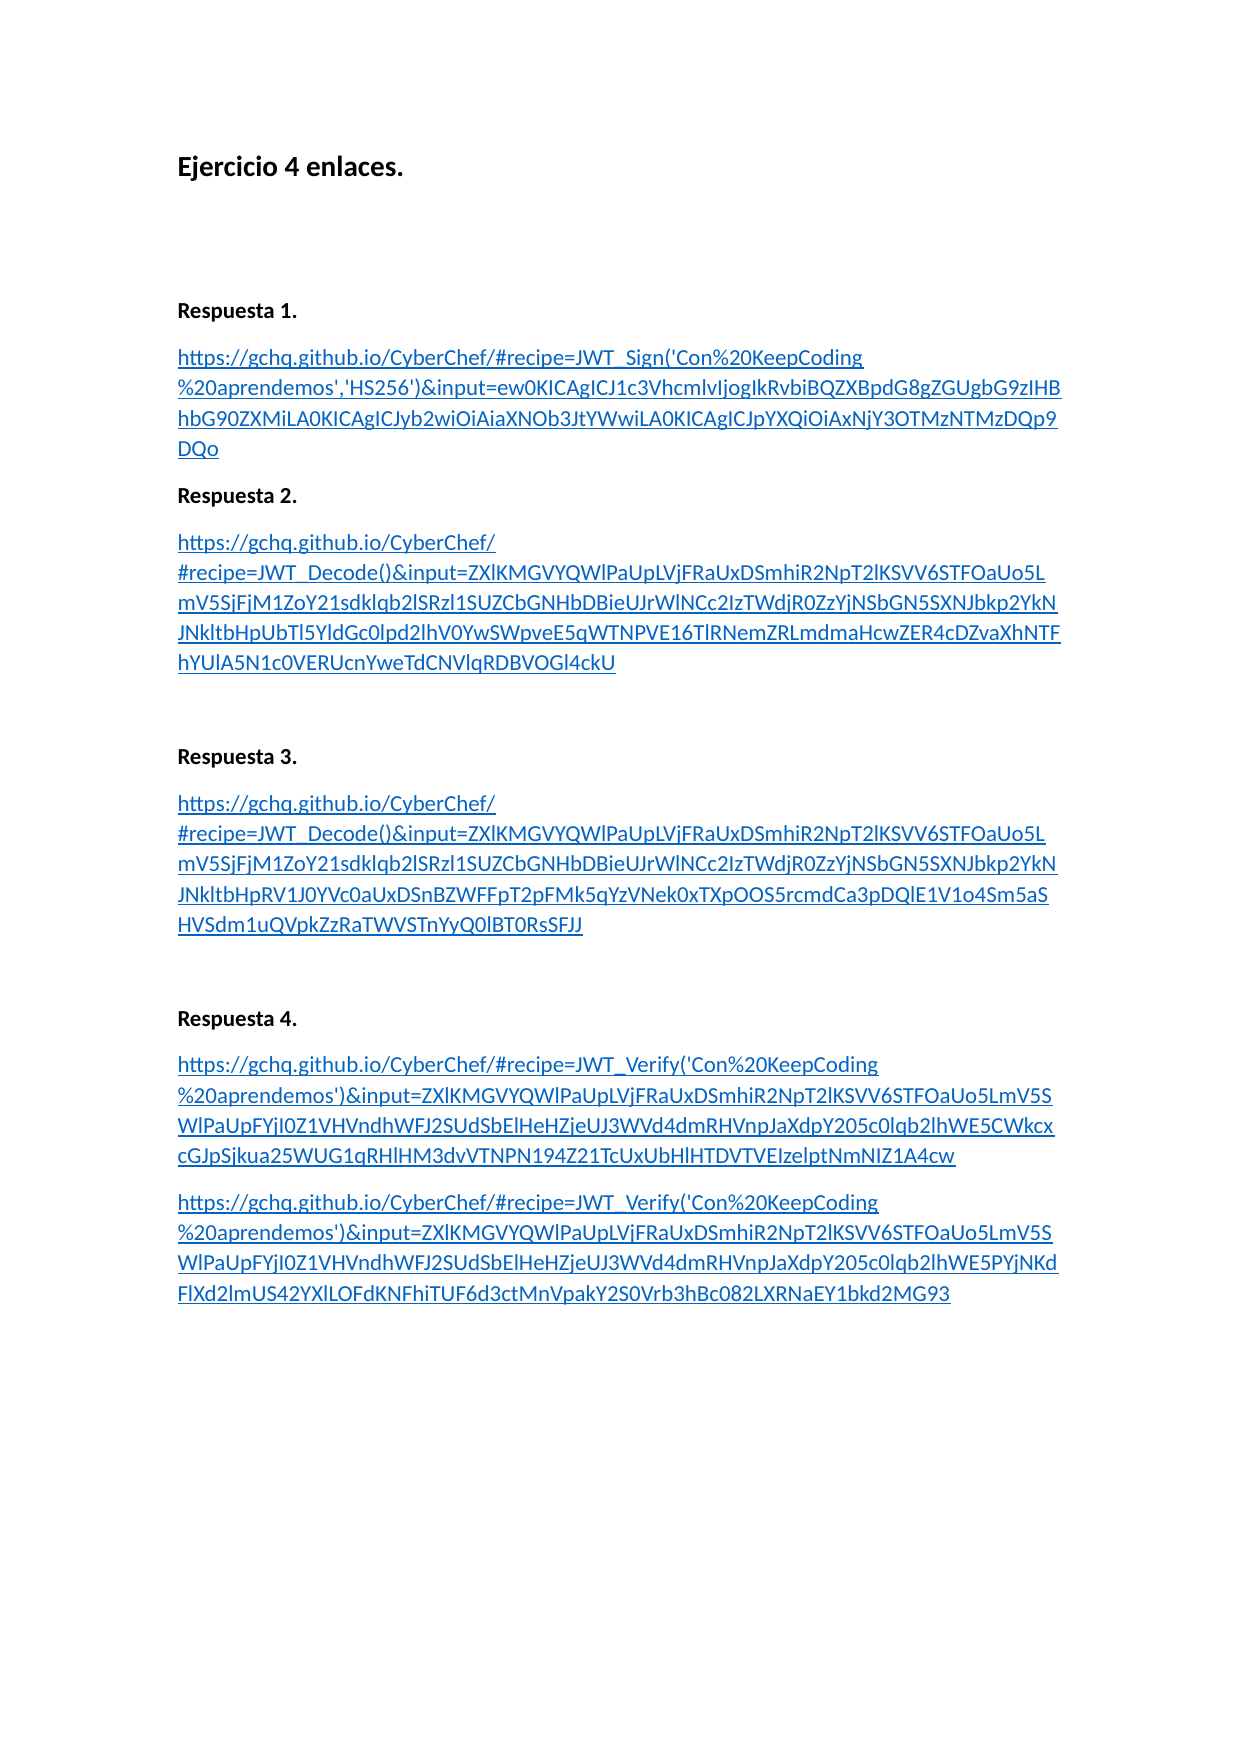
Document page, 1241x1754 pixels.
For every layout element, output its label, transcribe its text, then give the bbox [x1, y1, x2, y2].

text Respuesta 4. [177, 1004, 1063, 1032]
text https://gchq.github.io/CyberChef/#recipe=JWT_Verify('Con%20KeepCoding%20aprendemos')&input=ZXlKMGVYQWlPaUpLVjFRaUxDSmhiR2NpT2lKSVV6STFOaUo5LmV5SWlPaUpFYjI0Z1VHVndhWFJ2SUdSbElHeHZjeUJ3WVd4dmRHVnpJaXdpY205c0lqb2lhWE5CWkcxcGJpSjkua25WUG1qRHlHM3dvVTNPN194Z21TcUxUbHlHTDVTVEIzelptNmNIZ1A4cw [177, 1051, 1063, 1169]
text https://gchq.github.io/CyberChef/#recipe=JWT_Decode()&input=ZXlKMGVYQWlPaUpLVjFRaUxDSmhiR2NpT2lKSVV6STFOaUo5LmV5SjFjM1ZoY21sdklqb2lSRzl1SUZCbGNHbDBieUJrWlNCc2IzTWdjR0ZzYjNSbGN5SXNJbkp2YkNJNkltbHpUbTl5YldGc0lpd2lhV0YwSWpveE5qWTNPVE16TlRNemZRLmdmaHcwZER4cDZvaXhNTFhYUlA5N1c0VERUcnYweTdCNVlqRDBVOGl4ckU [177, 528, 1063, 677]
text Respuesta 3. [177, 742, 1063, 770]
text https://gchq.github.io/CyberChef/#recipe=JWT_Verify('Con%20KeepCoding%20aprendemos')&input=ZXlKMGVYQWlPaUpLVjFRaUxDSmhiR2NpT2lKSVV6STFOaUo5LmV5SWlPaUpFYjI0Z1VHVndhWFJ2SUdSbElHeHZjeUJ3WVd4dmRHVnpJaXdpY205c0lqb2lhWE5PYjNKdFlXd2lmUS42YXlLOFdKNFhiTUF6d3ctMnVpakY2S0Vrb3hBc082LXRNaEY1bkd2MG93 [177, 1188, 1063, 1307]
text Ejercicio 4 enlaces. [177, 148, 1063, 183]
text https://gchq.github.io/CyberChef/#recipe=JWT_Decode()&input=ZXlKMGVYQWlPaUpLVjFRaUxDSmhiR2NpT2lKSVV6STFOaUo5LmV5SjFjM1ZoY21sdklqb2lSRzl1SUZCbGNHbDBieUJrWlNCc2IzTWdjR0ZzYjNSbGN5SXNJbkp2YkNJNkltbHpRV1J0YVc0aUxDSnBZWFFpT2pFMk5qYzVNek0xTXpOOS5rcmdCa3pDQlE1V1o4Sm5aSHVSdm1uQVpkZzRaTWVSTnYyQ0lBT0RsSFJJ [177, 789, 1063, 938]
text Respuesta 1. [177, 296, 1063, 324]
text https://gchq.github.io/CyberChef/#recipe=JWT_Sign('Con%20KeepCoding%20aprendemos','HS256')&input=ew0KICAgICJ1c3VhcmlvIjogIkRvbiBQZXBpdG8gZGUgbG9zIHBhbG90ZXMiLA0KICAgICJyb2wiOiAiaXNOb3JtYWwiLA0KICAgICJpYXQiOiAxNjY3OTMzNTMzDQp9DQo [177, 343, 1063, 462]
text Respuesta 2. [177, 481, 1063, 509]
